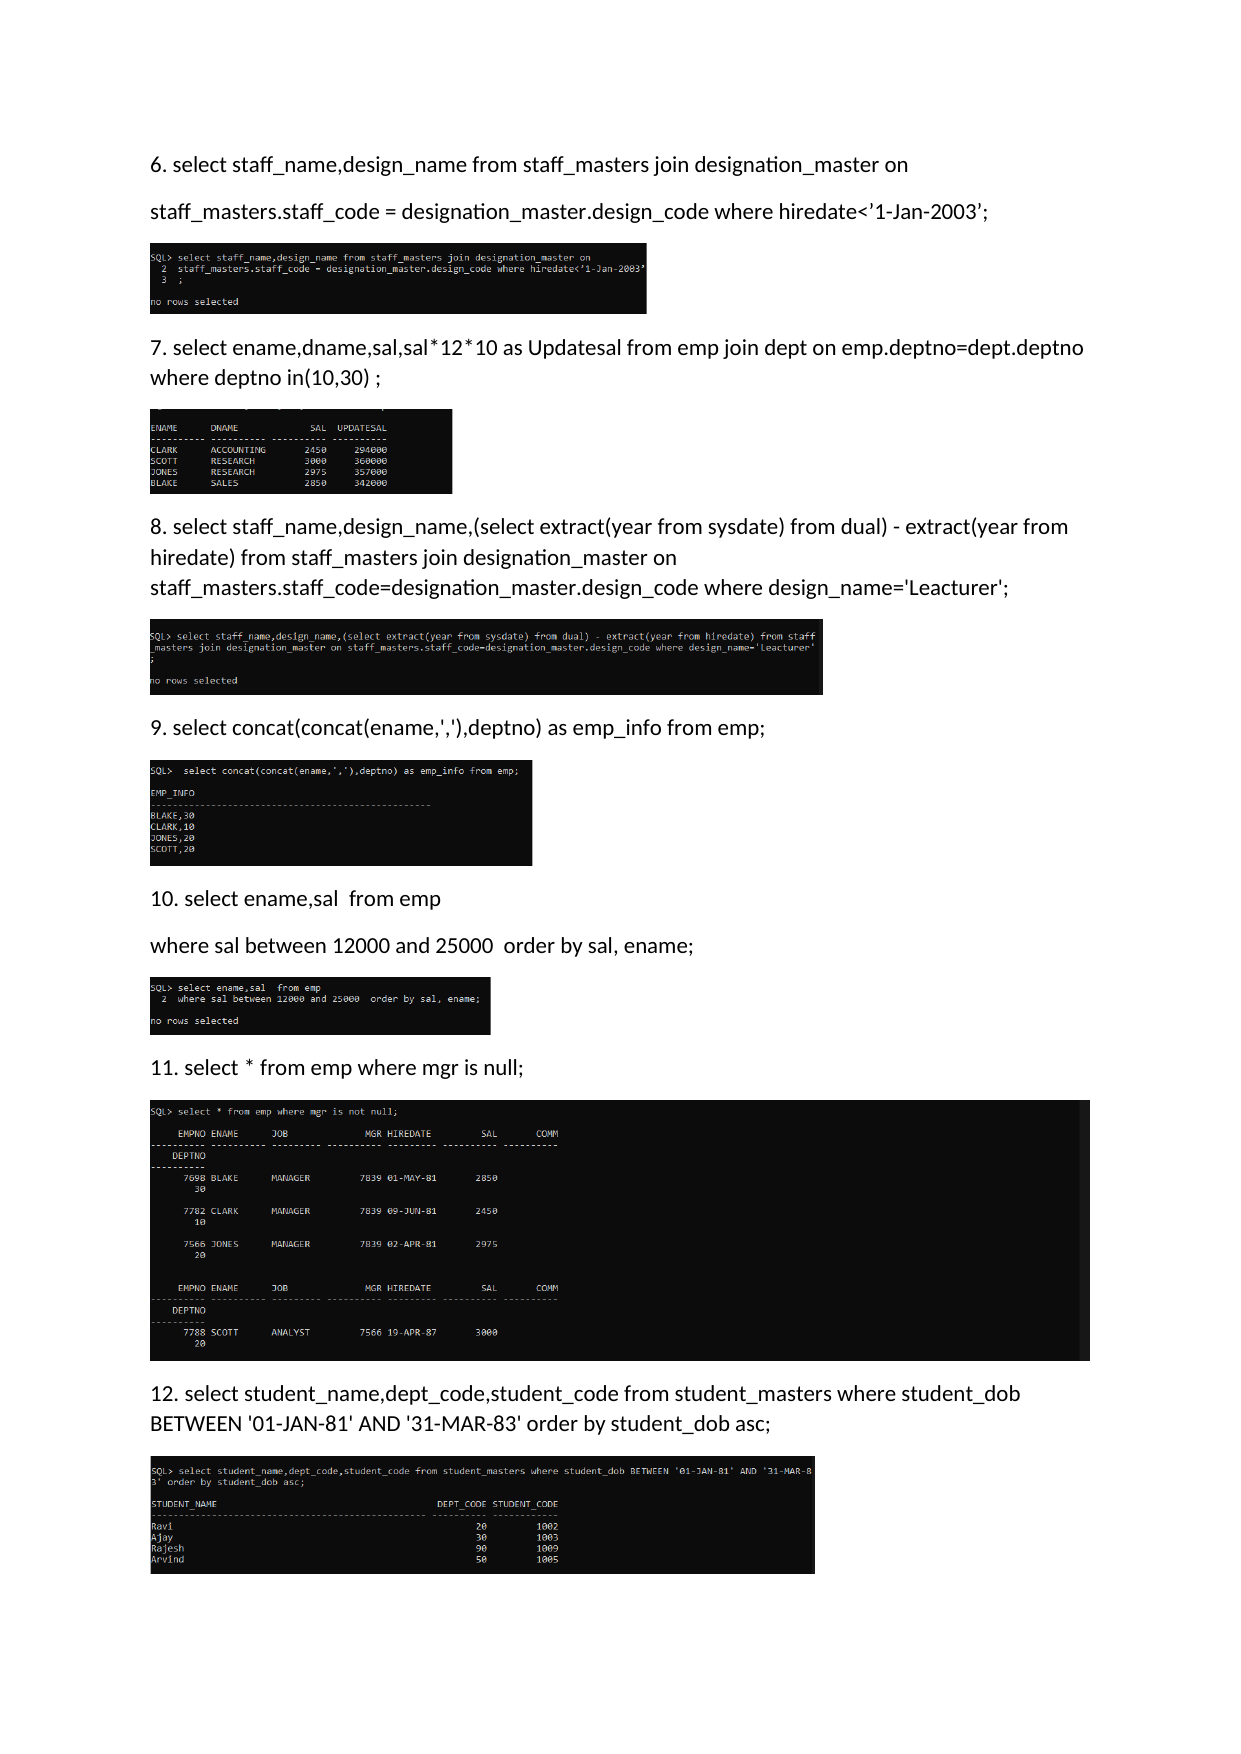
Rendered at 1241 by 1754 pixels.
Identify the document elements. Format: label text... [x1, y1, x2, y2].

text 7. select ename,dname,sal,sal*12*10 as Updatesal from emp join dept on emp.deptno=dept.deptno where deptno in(10,30) ; [150, 333, 1090, 391]
text 10. select ename,sal from emp [150, 884, 1090, 912]
picture [150, 1100, 1090, 1361]
picture [150, 619, 823, 695]
picture [150, 1456, 815, 1574]
picture [150, 243, 647, 314]
text 9. select concat(concat(ename,','),deptno) as emp_info from emp; [150, 713, 1090, 742]
text 11. select * from emp where mgr is null; [150, 1053, 1090, 1081]
picture [150, 409, 453, 494]
text 12. select student_name,dept_code,student_code from student_masters where student_dob BETWEEN '01-JAN-81' AND '31-MAR-83' order by student_dob asc; [150, 1379, 1090, 1437]
text 6. select staff_name,design_name from staff_masters join designation_master on [150, 150, 1090, 178]
text 8. select staff_name,design_name,(select extract(year from sysdate) from dual) - extract(year from hiredate) from staff_masters join designation_master on staff_masters.staff_code=designation_master.design_code where design_name='Leacturer'; [150, 512, 1090, 601]
text where sal between 12000 and 25000 order by sal, ename; [150, 931, 1090, 959]
picture [150, 977, 491, 1035]
text staff_masters.staff_code = designation_master.design_code where hiredate<’1-Jan-2003’; [150, 197, 1090, 225]
picture [150, 760, 533, 866]
